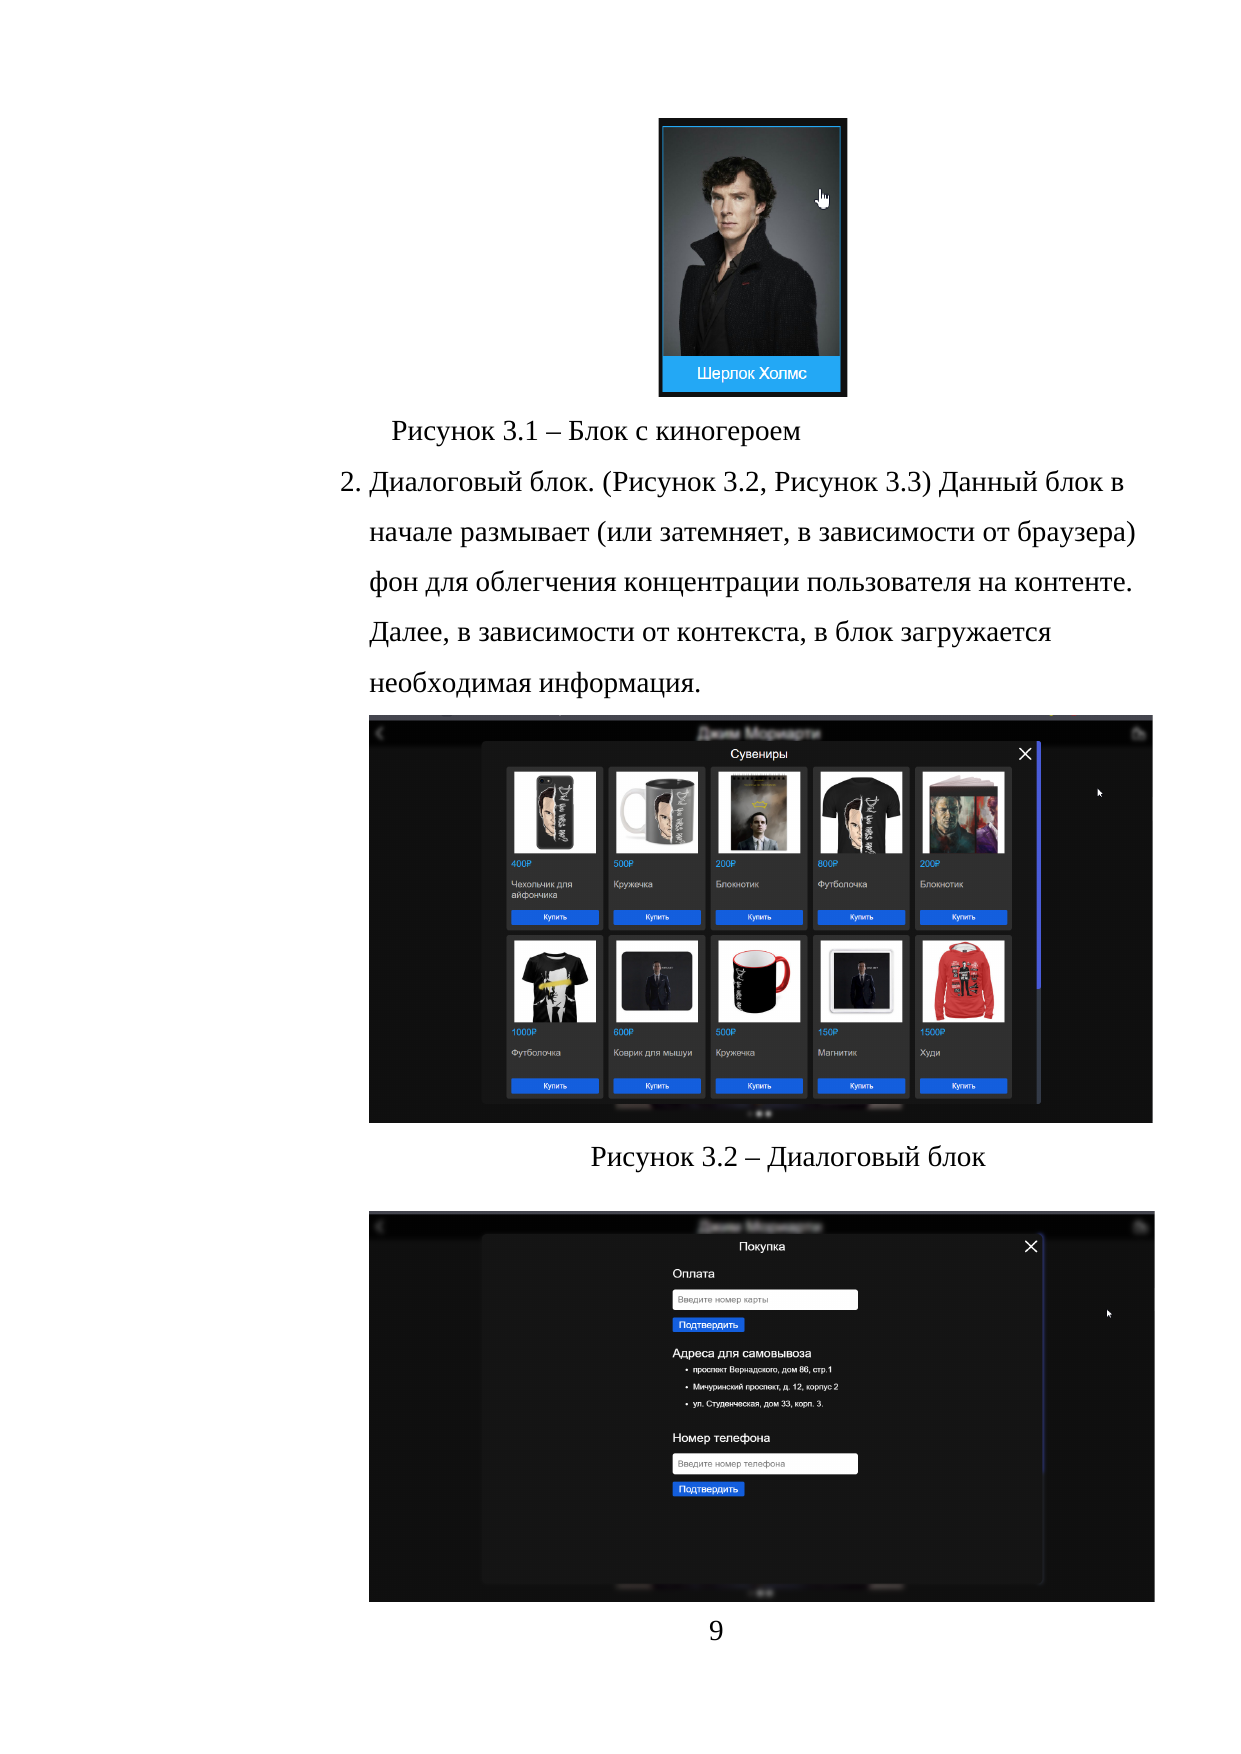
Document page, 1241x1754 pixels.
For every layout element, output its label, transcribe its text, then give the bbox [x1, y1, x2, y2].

picture [369, 1211, 1155, 1602]
picture [369, 715, 1153, 1123]
list Диалоговый блок. (Рисунок 3.2, Рисунок 3.3) Данный блок в начале размывает (или затемняет, в зависимости от браузера) фон для облегчения концентрации пользователя на контенте. Далее, в зависимости от контекста, в блок загружается необходимая информация. [340, 464, 1181, 698]
picture [658, 118, 848, 397]
